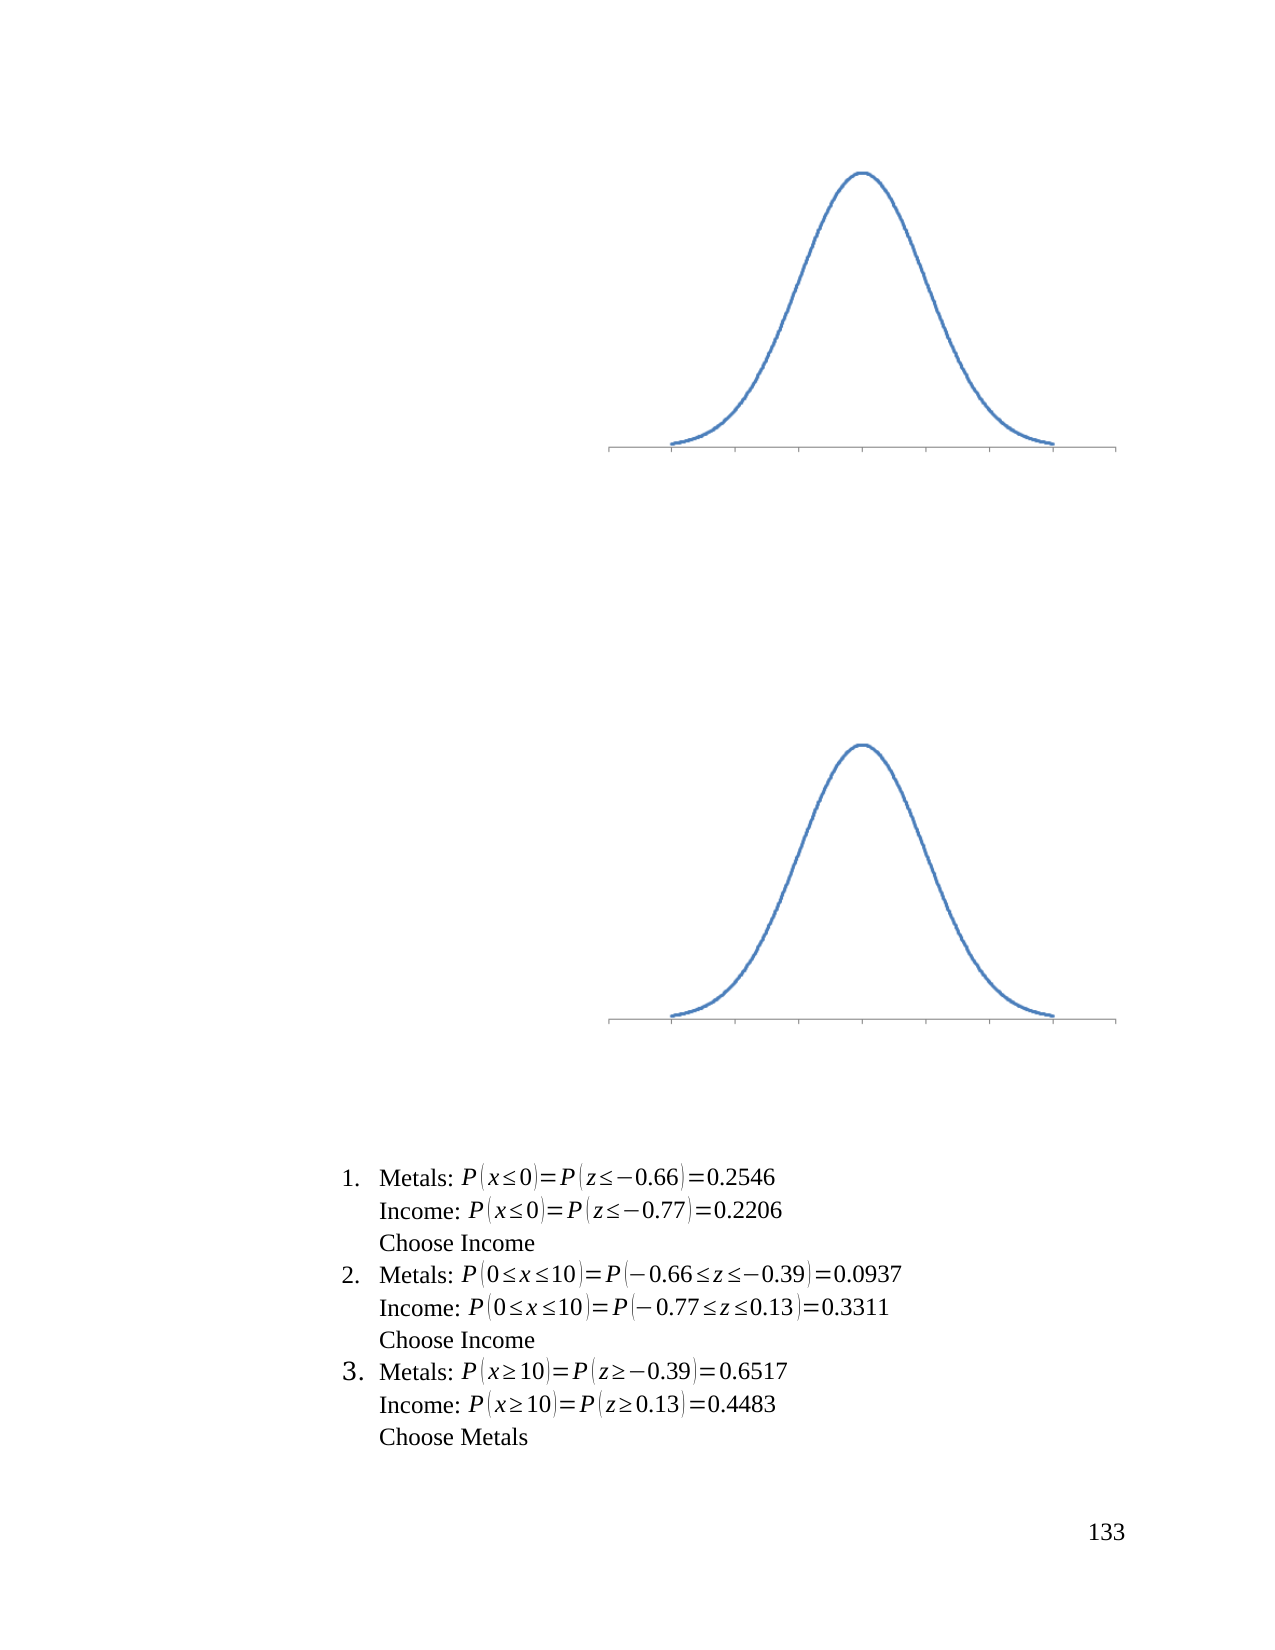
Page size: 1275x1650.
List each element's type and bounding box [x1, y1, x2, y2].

picture [589, 150, 1125, 464]
picture [589, 721, 1125, 1036]
